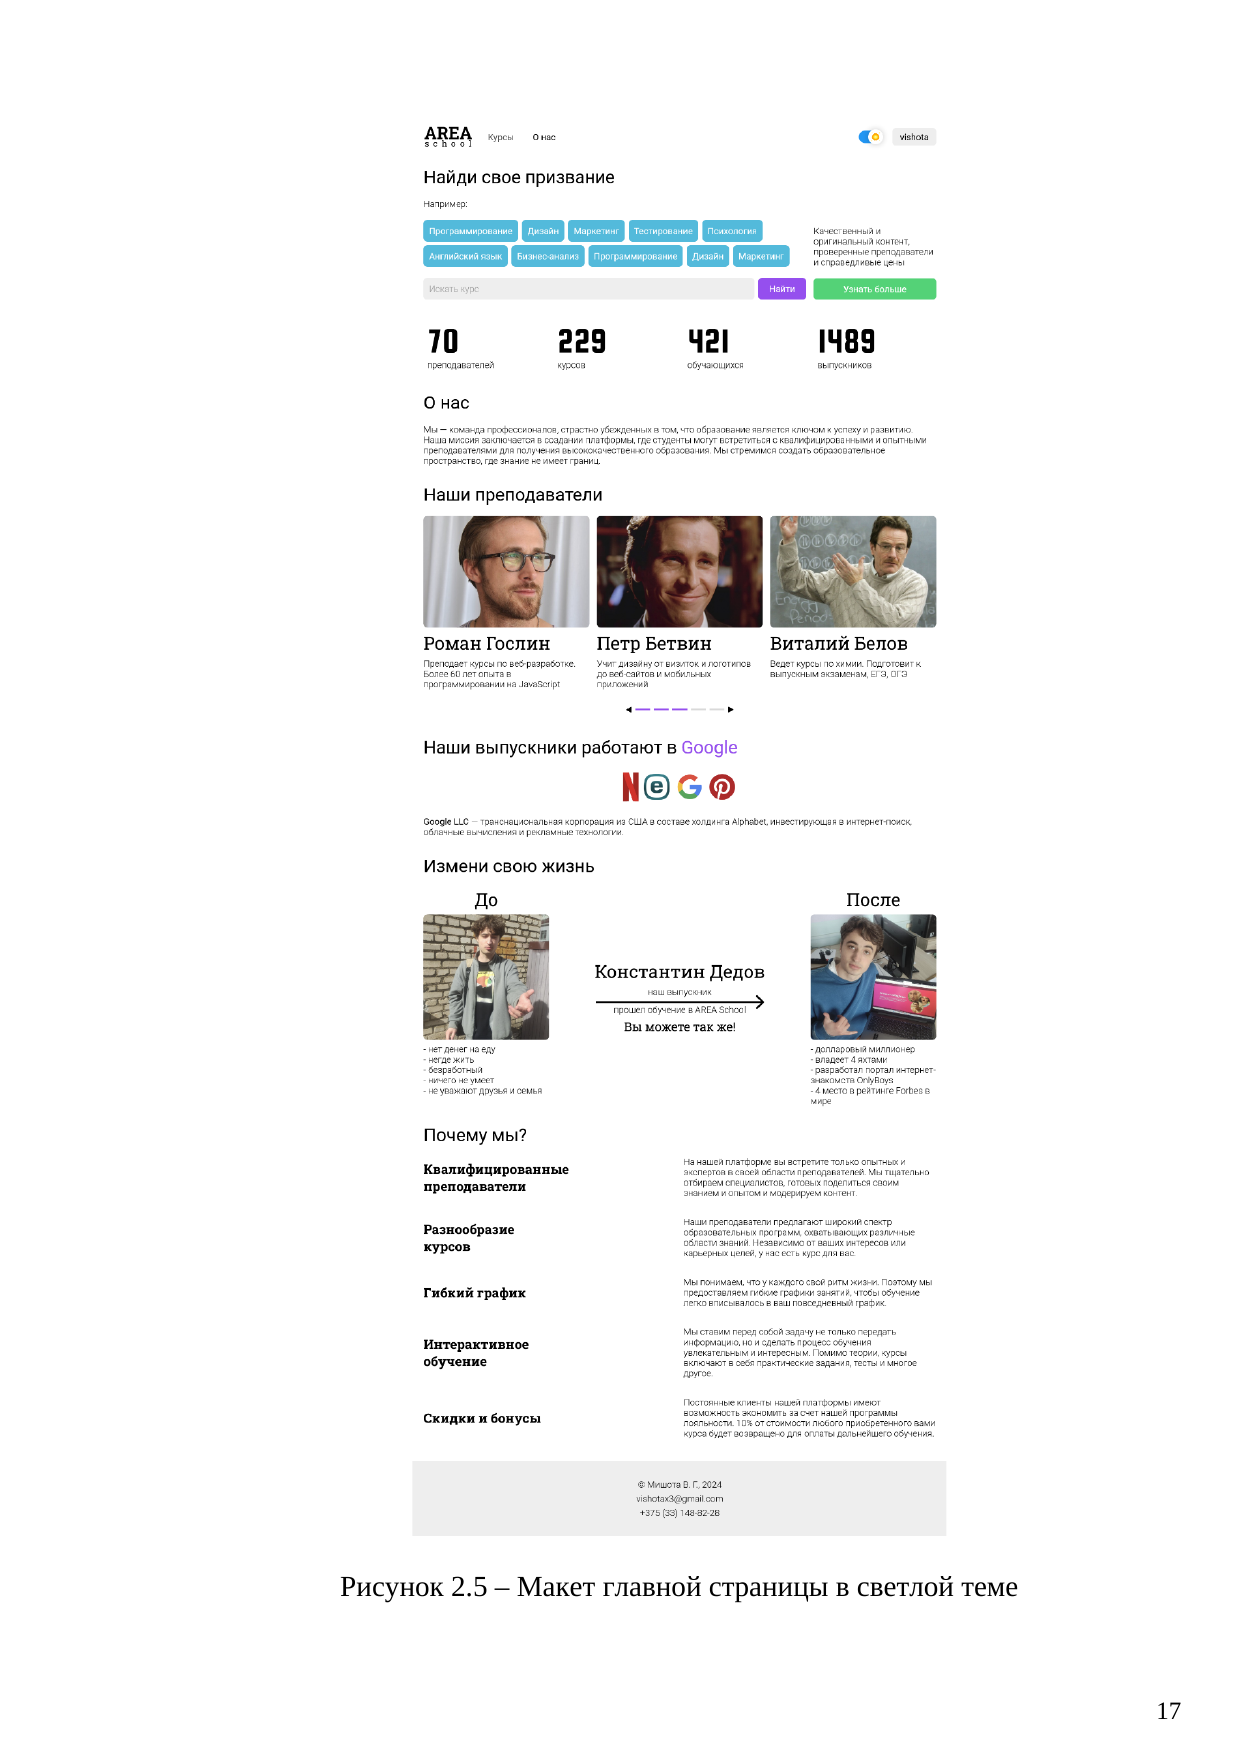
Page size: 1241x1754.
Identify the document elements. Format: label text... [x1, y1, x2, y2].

text Рисунок 2.5 – Макет главной страницы в светлой теме [177, 1569, 1181, 1603]
picture [412, 118, 947, 1536]
